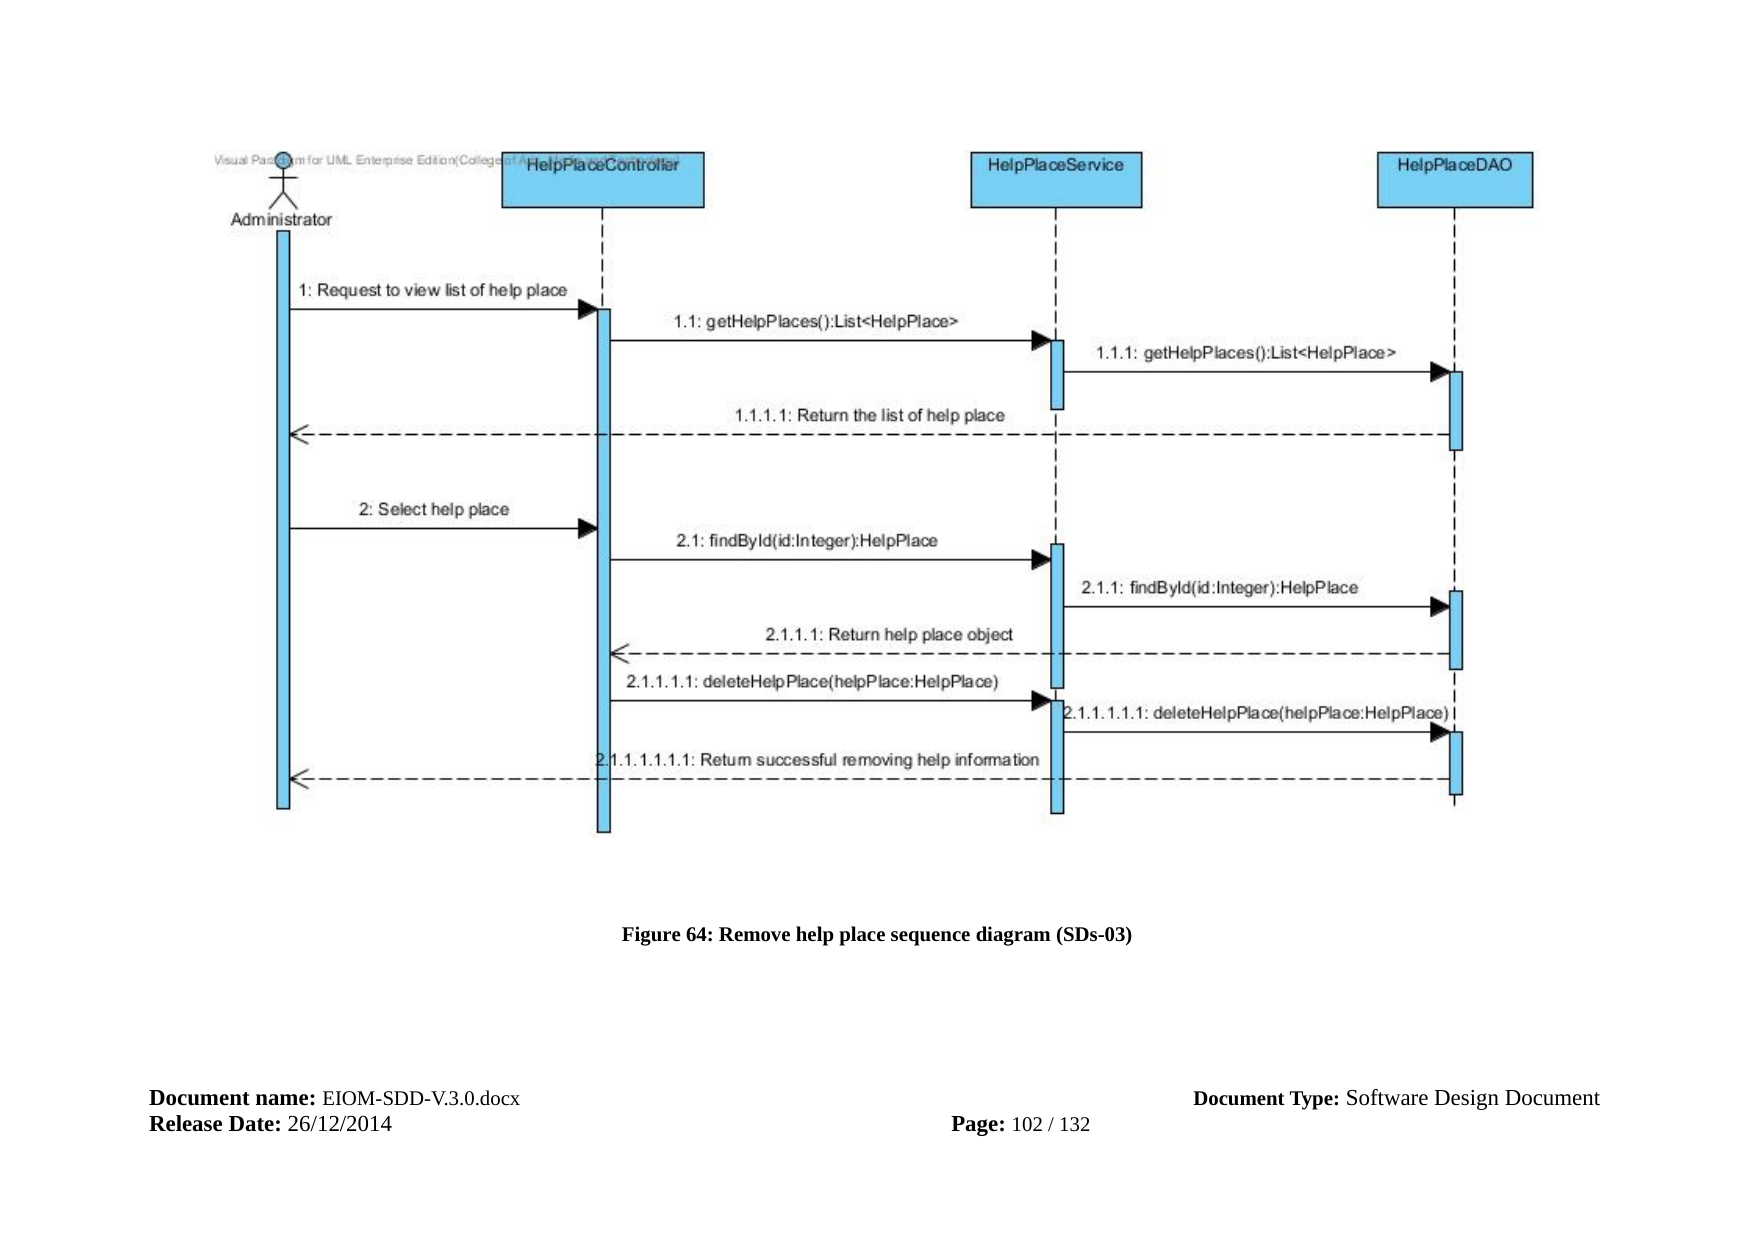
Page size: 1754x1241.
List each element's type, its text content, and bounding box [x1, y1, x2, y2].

text Figure 64: Remove help place sequence diagram (SDs-03) [150, 922, 1604, 946]
picture [214, 150, 1540, 838]
